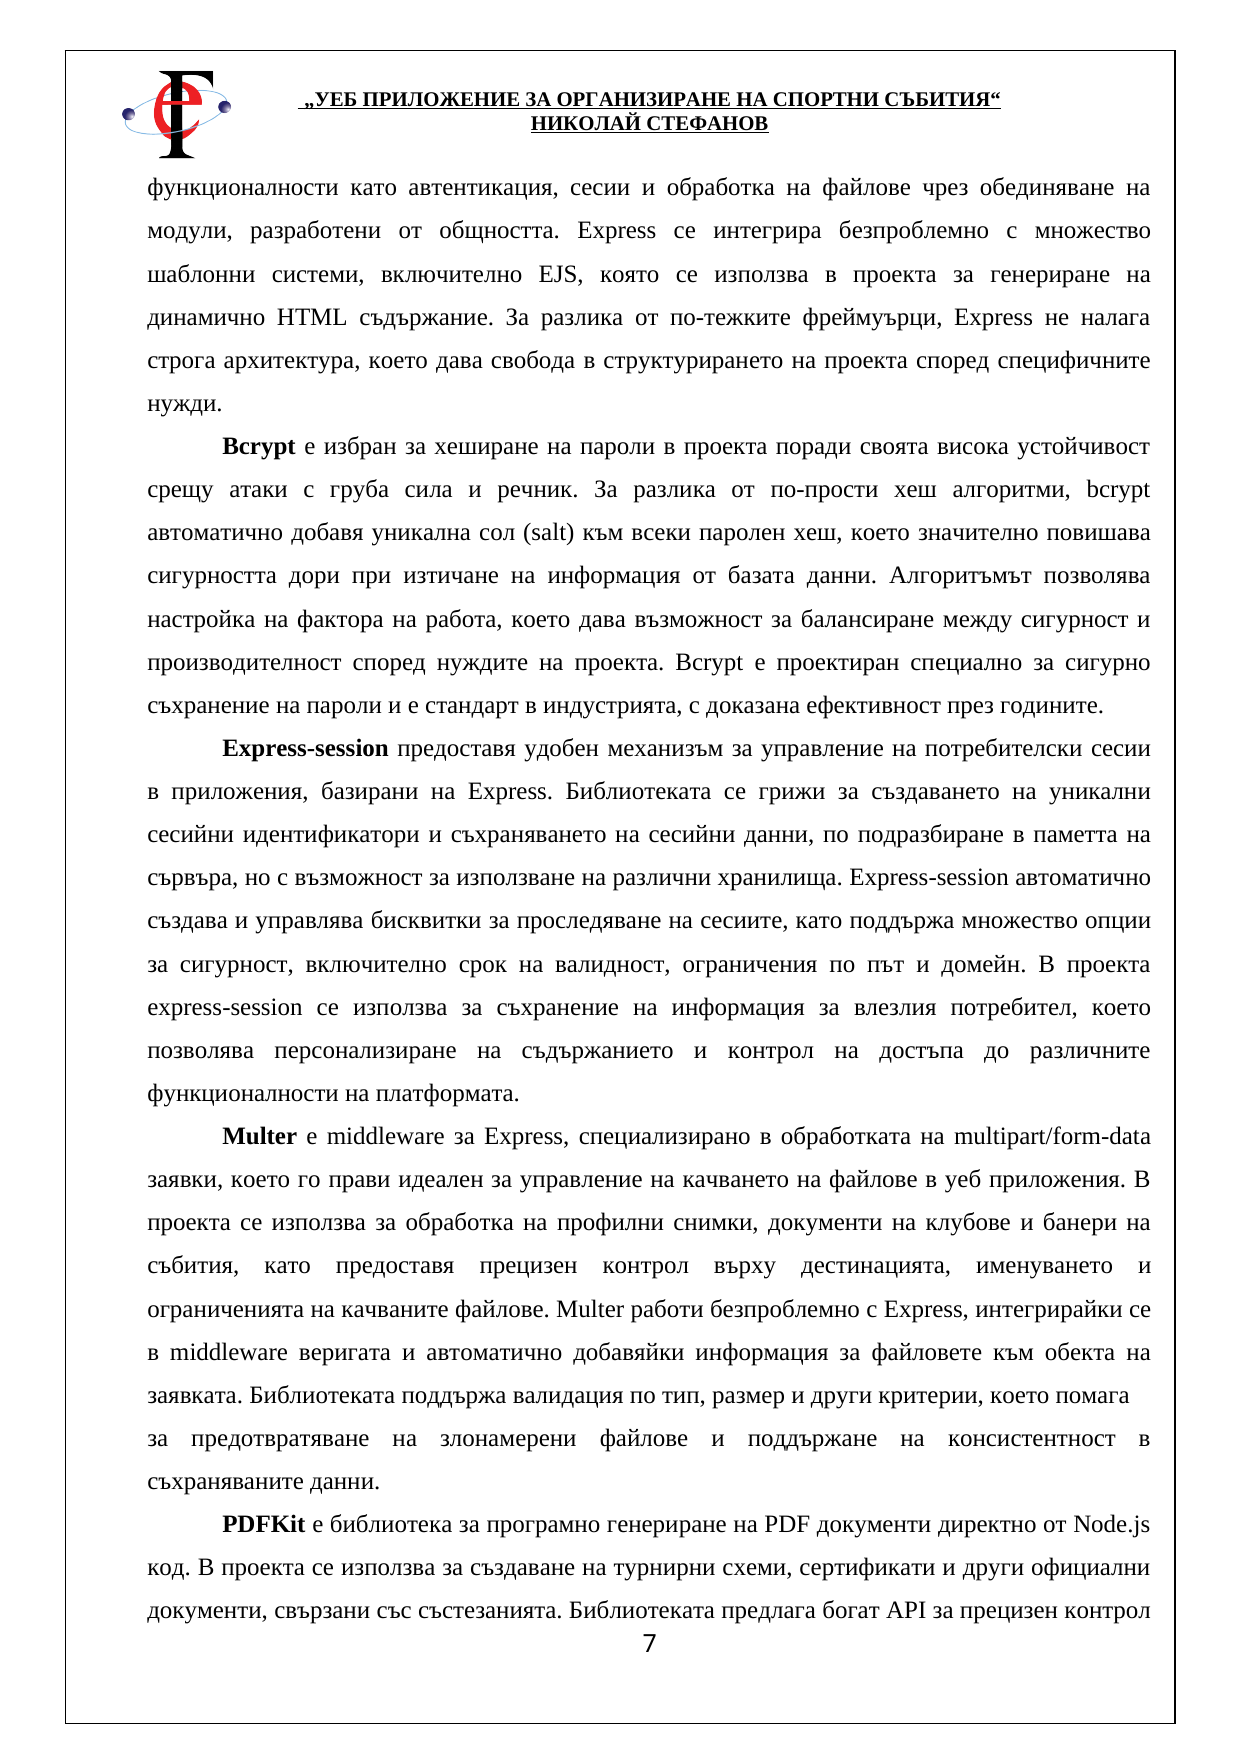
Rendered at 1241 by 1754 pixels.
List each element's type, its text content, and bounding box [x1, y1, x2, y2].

text за предотвратяване на злонамерени файлове и поддържане на консистентност в съхраняваните данни. [147, 1423, 1152, 1495]
text Bcrypt е избран за хеширане на пароли в проекта поради своята висока устойчивост срещу атаки с груба сила и речник. За разлика от по-прости хеш алгоритми, bcrypt автоматично добавя уникална сол (salt) към всеки паролен хеш, което значително повишава сигурността дори при изтичане на информация от базата данни. Алгоритъмът позволява настройка на фактора на работа, което дава възможност за балансиране между сигурност и производителност според нуждите на проекта. Bcrypt е проектиран специално за сигурно съхранение на пароли и е стандарт в индустрията, с доказана ефективност през годините. [147, 431, 1152, 719]
text Express-session предоставя удобен механизъм за управление на потребителски сесии в приложения, базирани на Express. Библиотеката се грижи за създаването на уникални сесийни идентификатори и съхраняването на сесийни данни, по подразбиране в паметта на сървъра, но с възможност за използване на различни хранилища. Express-session автоматично създава и управлява бисквитки за проследяване на сесиите, като поддържа множество опции за сигурност, включително срок на валидност, ограничения по път и домейн. В проекта express-session се използва за съхранение на информация за влезлия потребител, което позволява персонализиране на съдържанието и контрол на достъпа до различните функционалности на платформата. [147, 733, 1152, 1107]
picture [117, 57, 236, 172]
text Multer е middleware за Express, специализирано в обработката на multipart/form-data заявки, което го прави идеален за управление на качването на файлове в уеб приложения. В проекта се използва за обработка на профилни снимки, документи на клубове и банери на събития, като предоставя прецизен контрол върху дестинацията, именуването и ограниченията на качваните файлове. Multer работи безпроблемно с Express, интегрирайки се в middleware веригата и автоматично добавяйки информация за файловете към обекта на заявката. Библиотеката поддържа валидация по тип, размер и други критерии, което помага [147, 1121, 1152, 1409]
